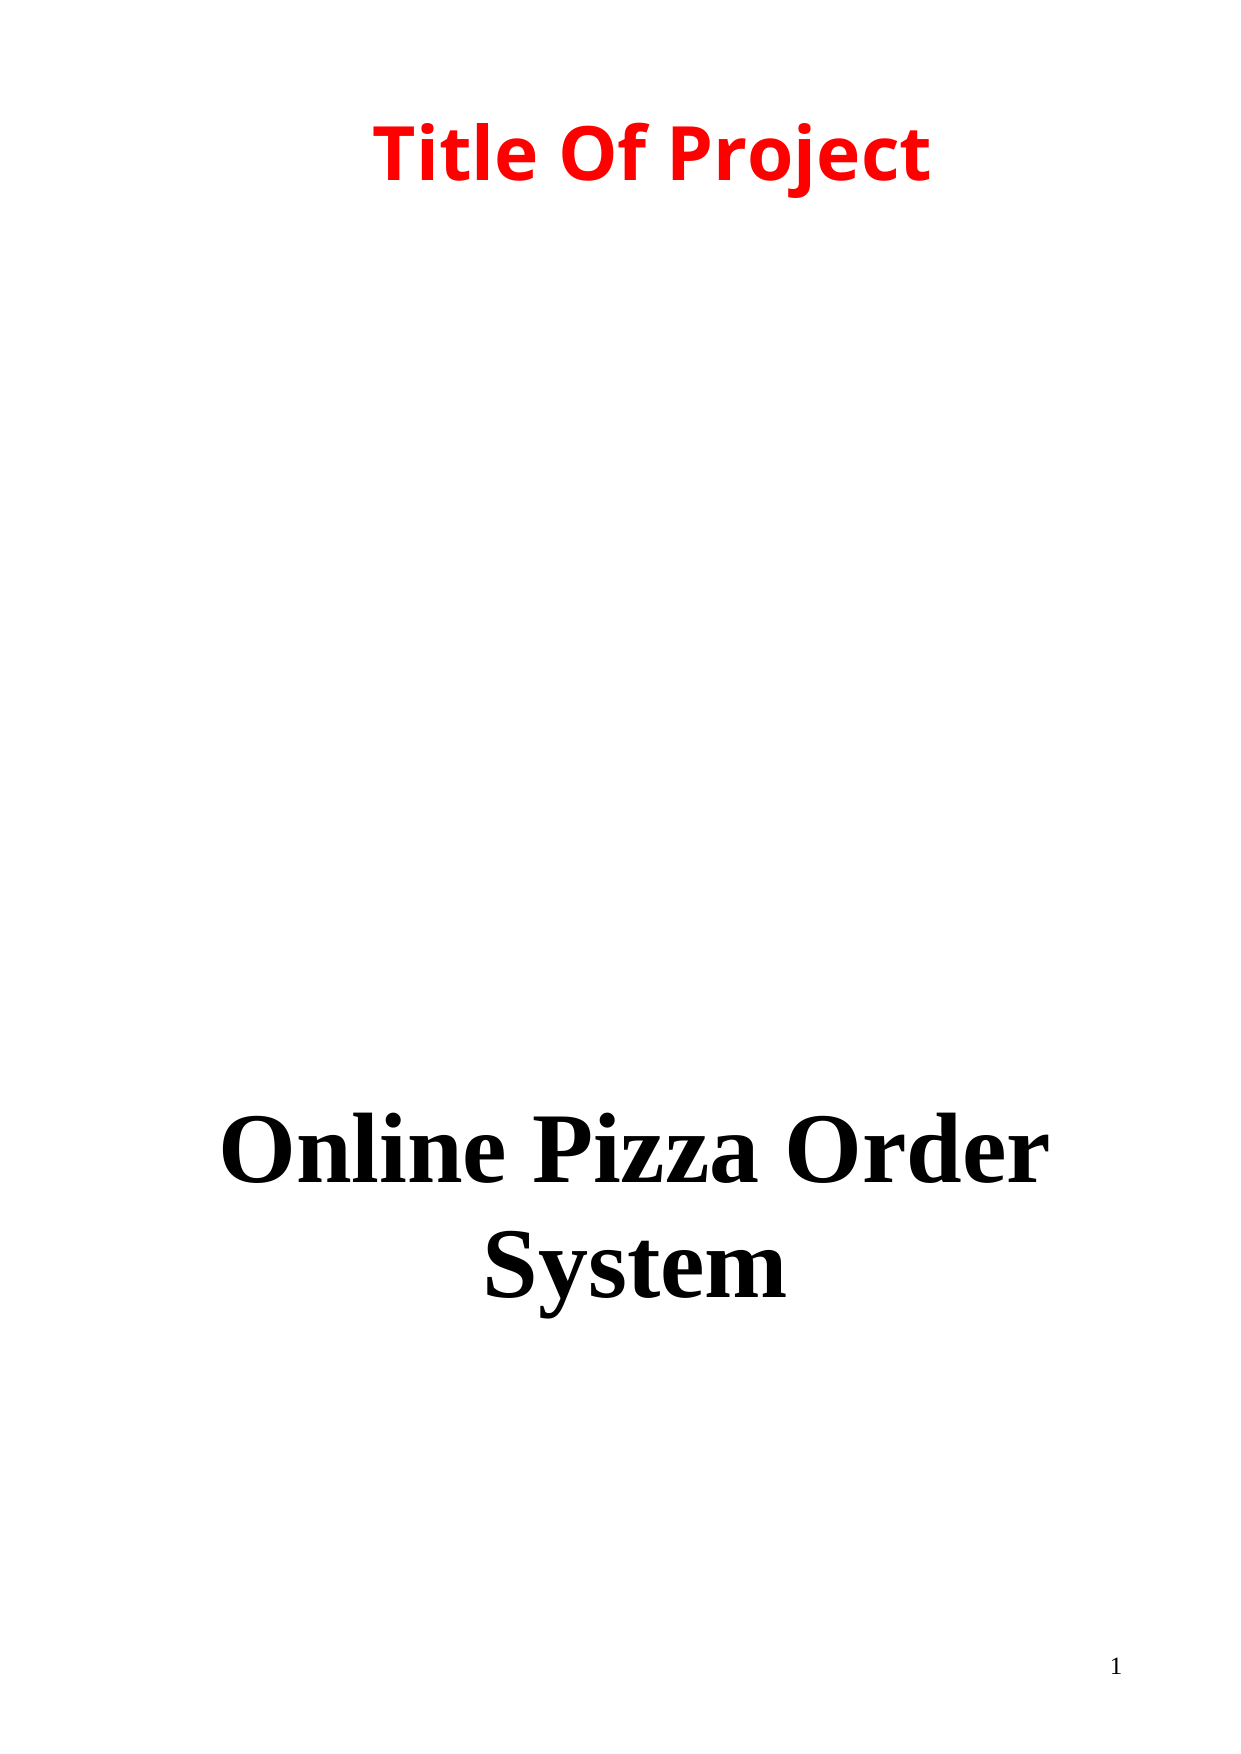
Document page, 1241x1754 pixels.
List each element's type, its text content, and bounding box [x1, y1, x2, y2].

text Title Of Project [298, 100, 1122, 203]
text Online Pizza Order System [148, 1089, 1122, 1319]
